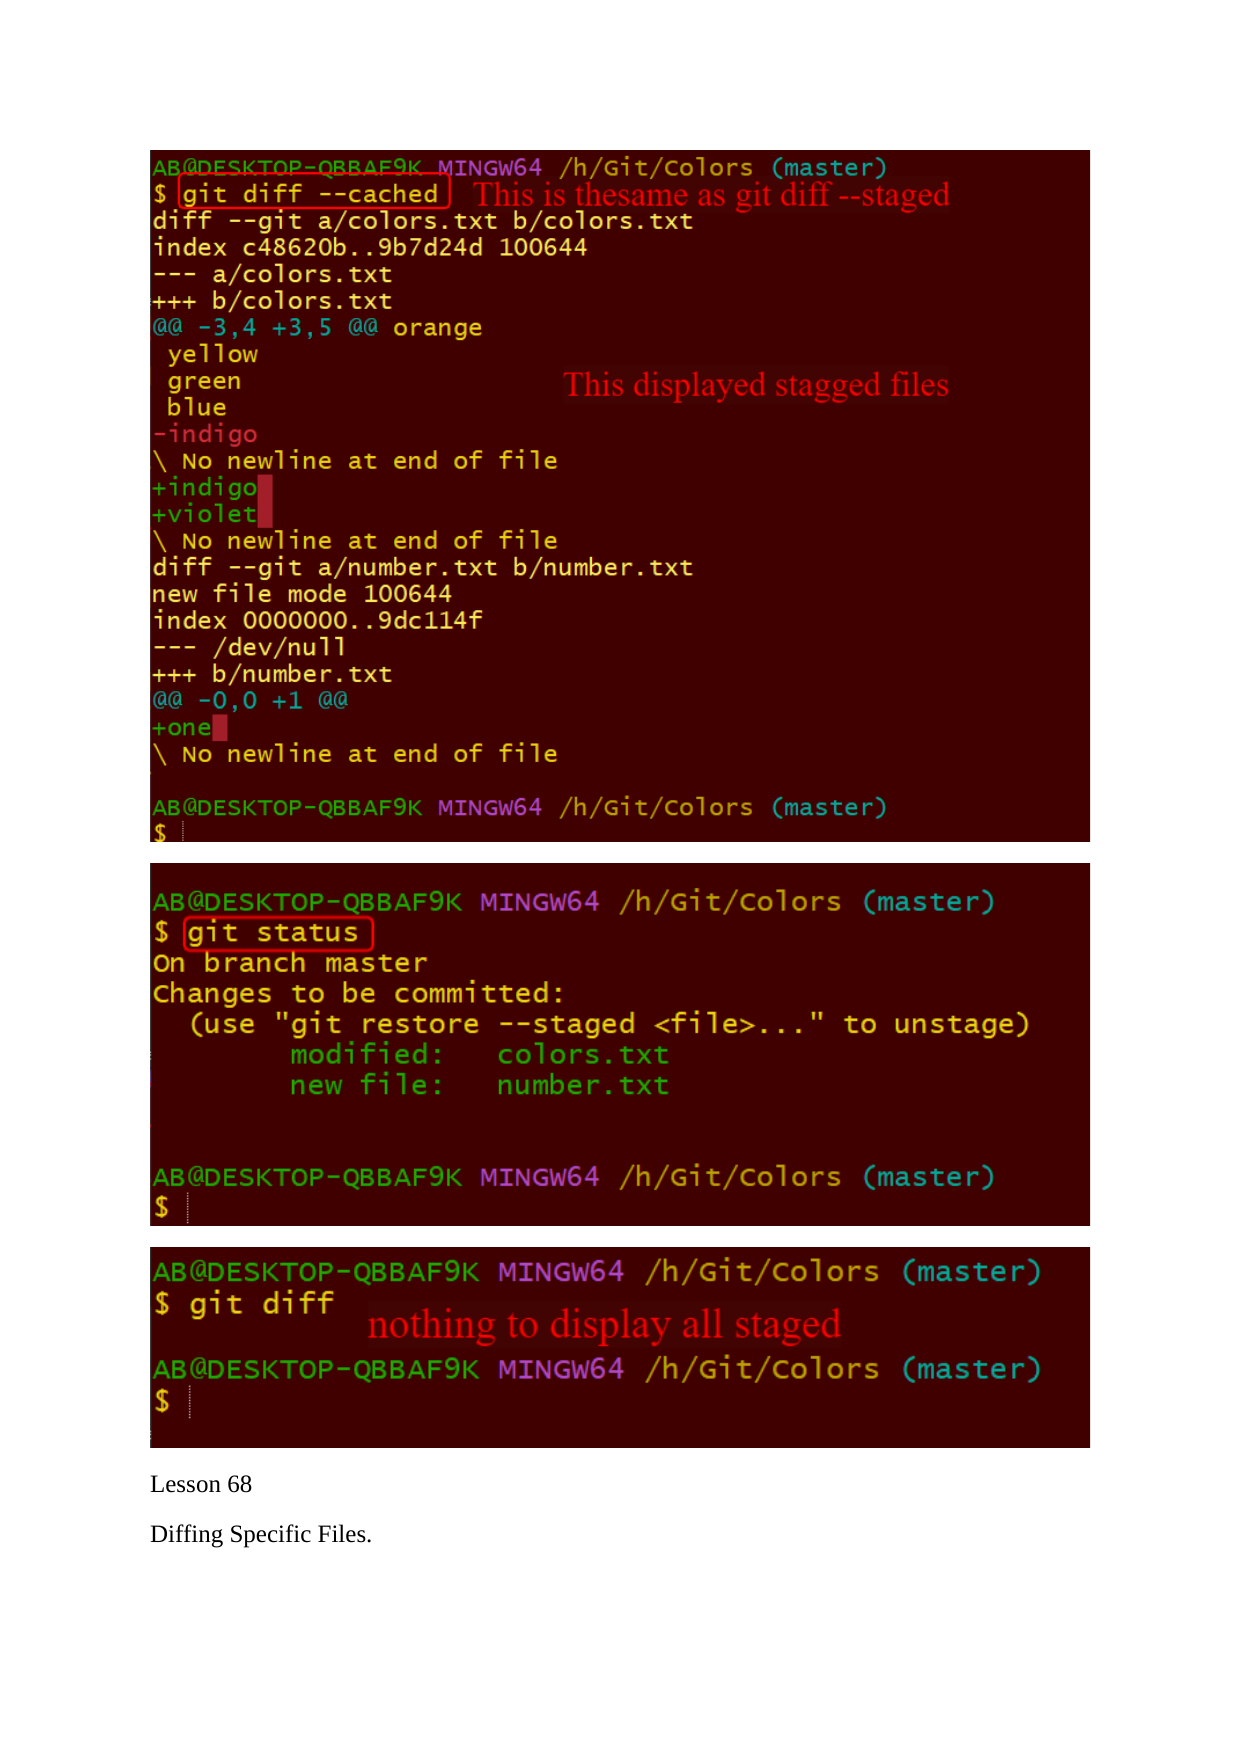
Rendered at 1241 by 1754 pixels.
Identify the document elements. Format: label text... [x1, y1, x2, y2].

text Diffing Specific Files. [150, 1519, 1090, 1547]
picture [150, 863, 1091, 1226]
picture [150, 1247, 1091, 1448]
picture [150, 150, 1091, 842]
text Lesson 68 [150, 1469, 1090, 1498]
